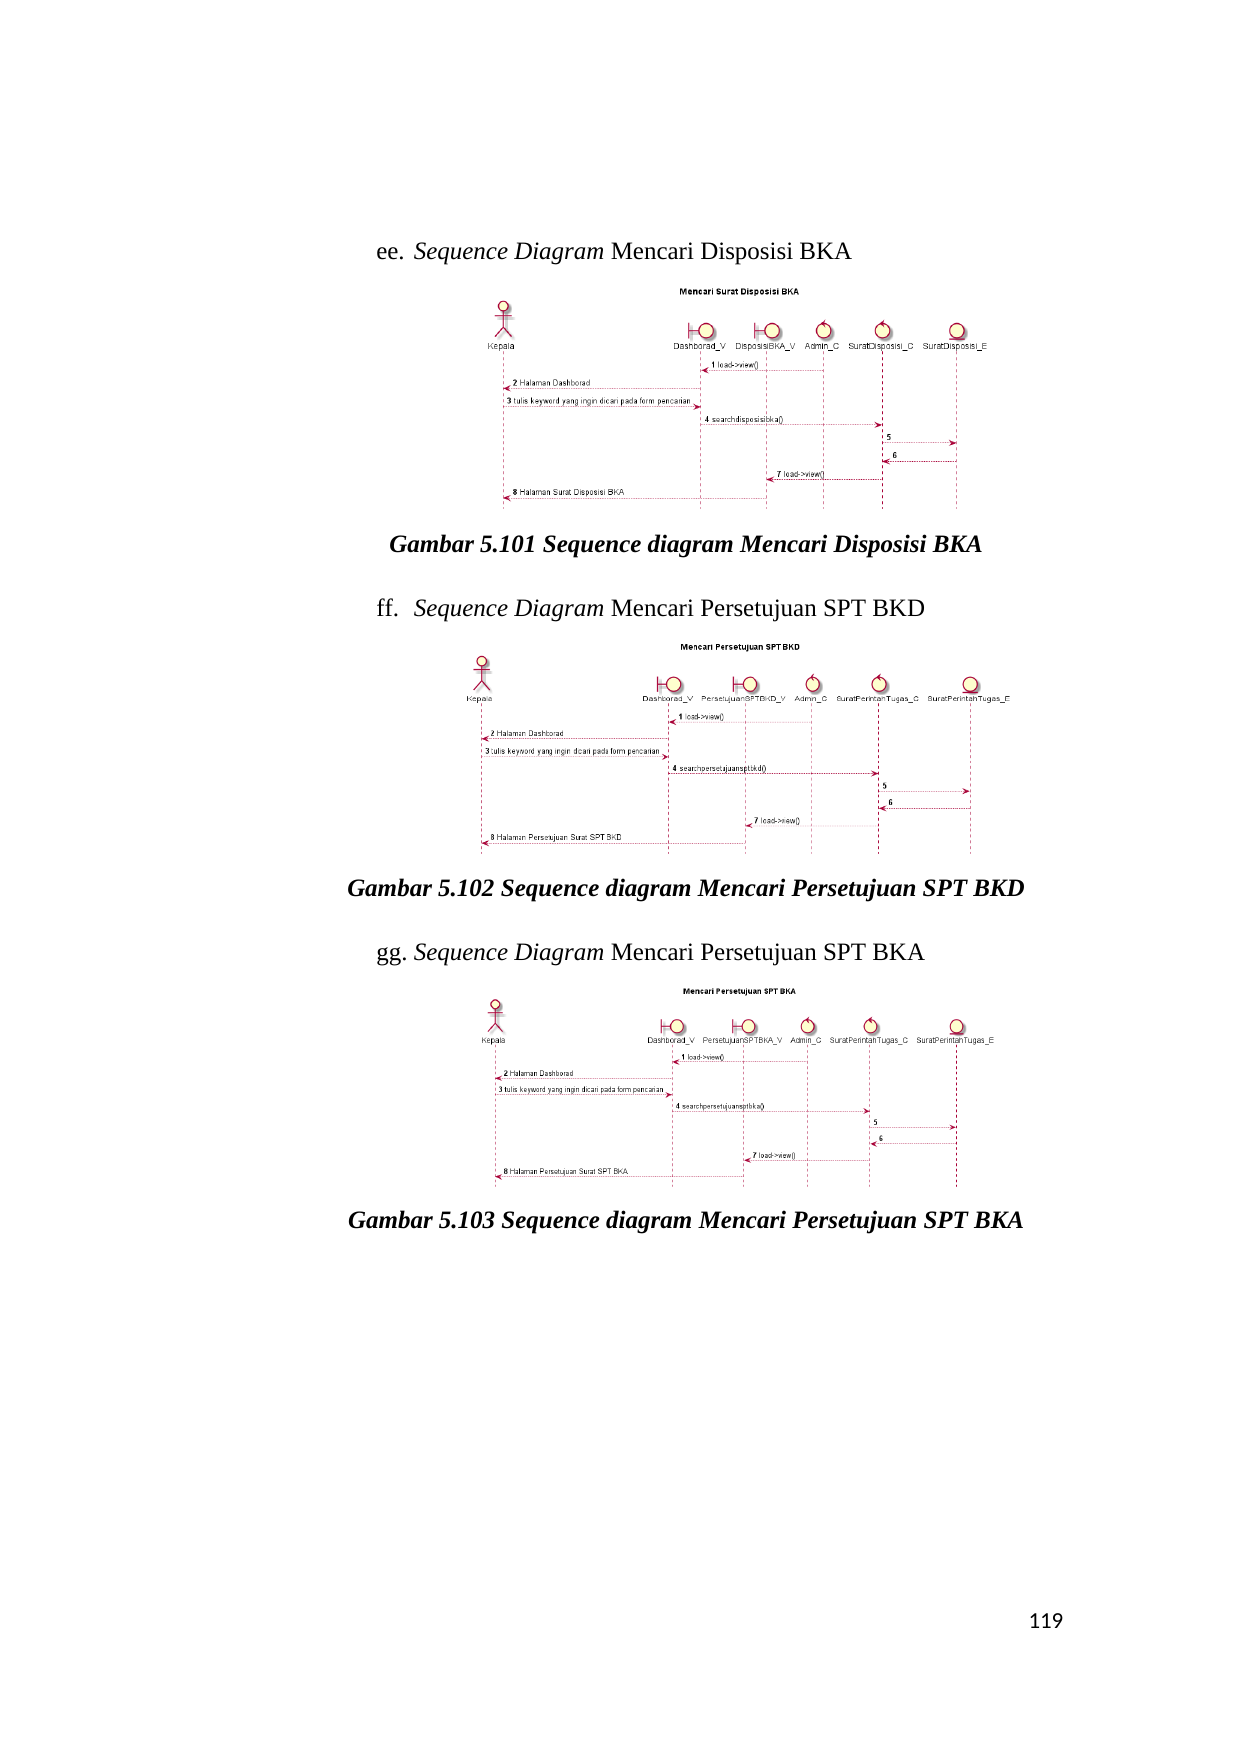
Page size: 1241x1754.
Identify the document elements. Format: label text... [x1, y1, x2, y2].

picture [477, 980, 999, 1192]
text Gambar 5.103 Sequence diagram Mencari Persetujuan SPT BKA [311, 1205, 1063, 1234]
text Gambar 5.101 Sequence diagram Mencari Disposisi BKA [311, 529, 1063, 557]
picture [462, 635, 1015, 859]
text Gambar 5.102 Sequence diagram Mencari Persetujuan SPT BKD [311, 873, 1063, 902]
picture [483, 279, 993, 515]
list Sequence Diagram Mencari Disposisi BKA [376, 236, 1063, 265]
list Sequence Diagram Mencari Persetujuan SPT BKD [376, 593, 1063, 621]
list Sequence Diagram Mencari Persetujuan SPT BKA [376, 937, 1063, 966]
